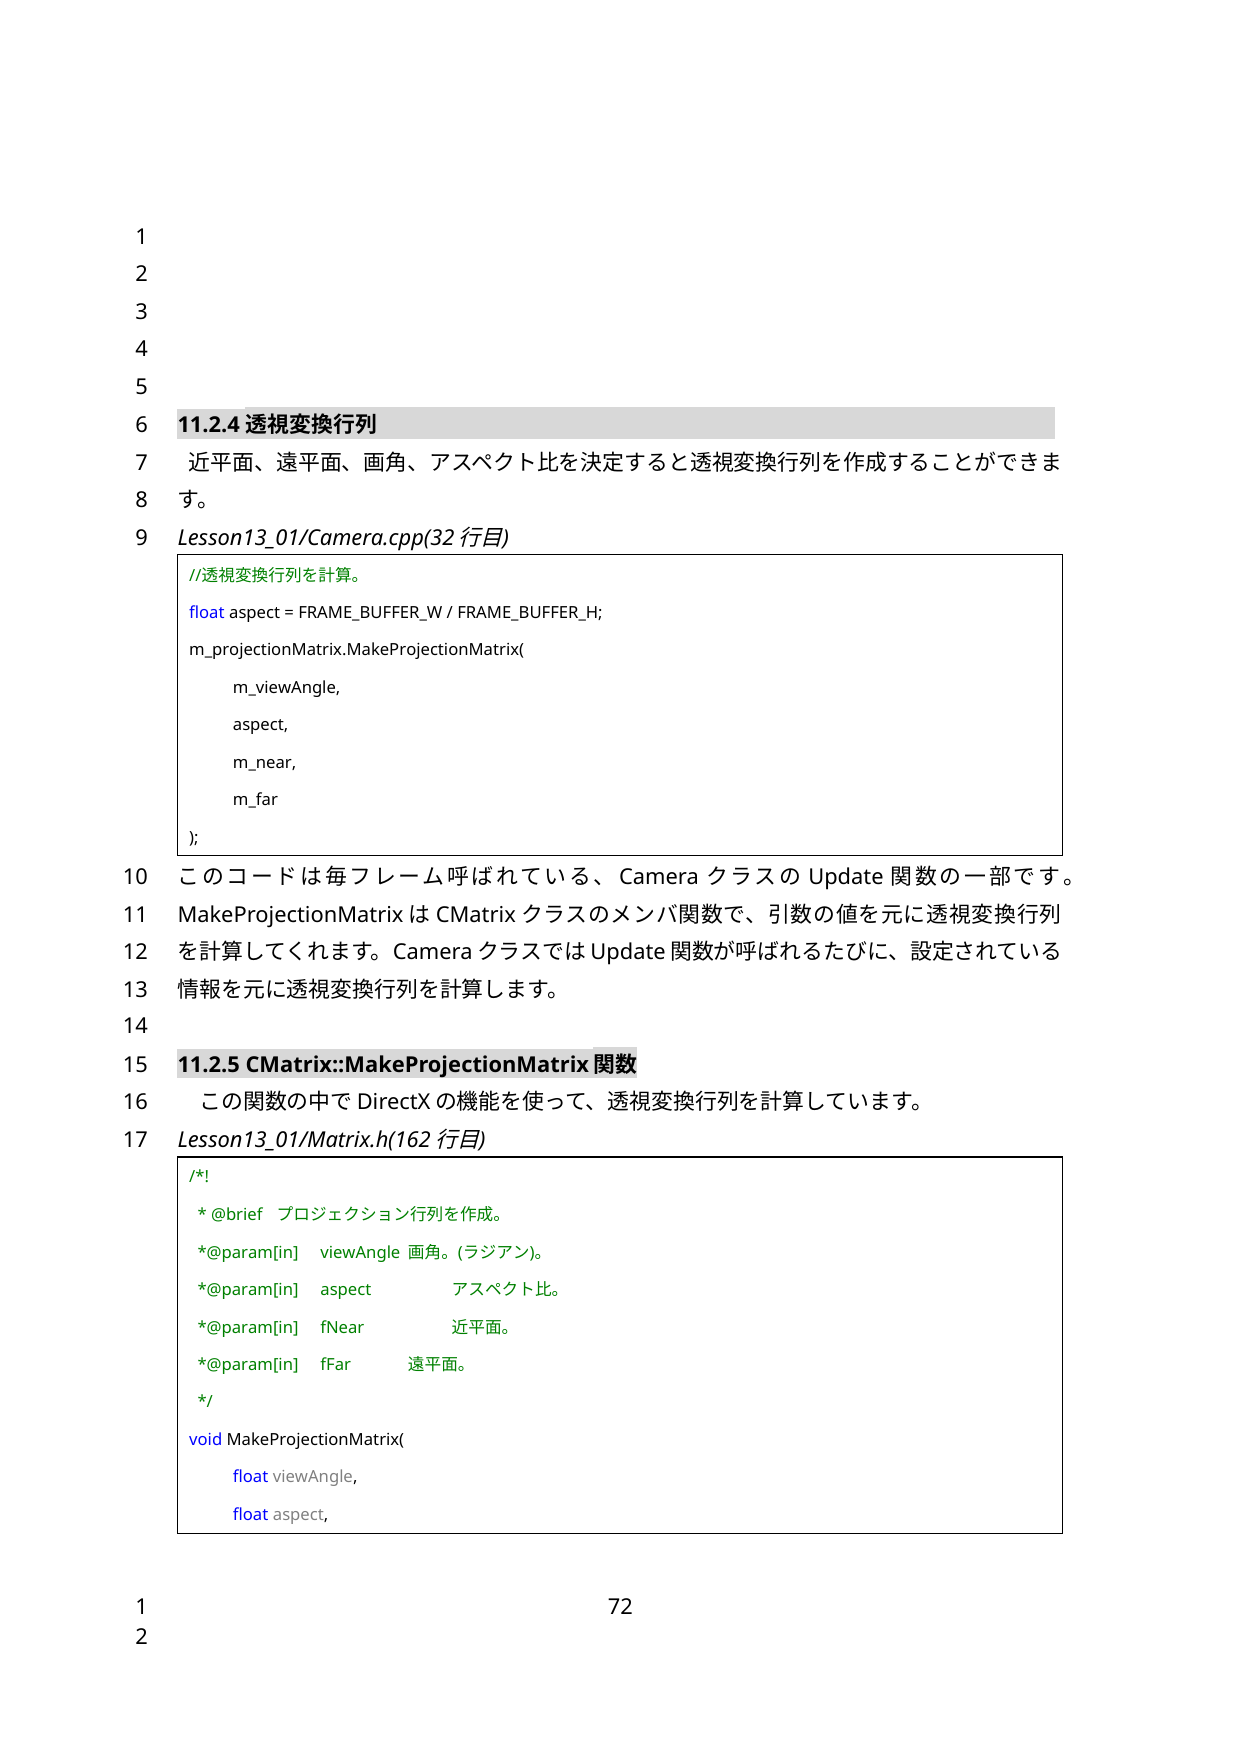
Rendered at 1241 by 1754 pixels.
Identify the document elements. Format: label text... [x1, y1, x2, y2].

text 近平面、遠平面、画角、アスペクト比を決定すると透視変換行列を作成することができます。 [177, 442, 1063, 517]
subtitle 11.2.5 CMatrix::MakeProjectionMatrix関数 [177, 1044, 1063, 1081]
text この関数の中でDirectXの機能を使って、透視変換行列を計算しています。 [177, 1081, 1063, 1119]
text Lesson13_01/Matrix.h(162行目) [177, 1119, 1063, 1156]
table_header //透視変換行列を計算。 float aspect = FRAME_BUFFER_W / FRAME_BUFFER_H; m_projectionMatrix.MakeProjectionMatrix( m_viewAngle, aspect, m_near, m_far ); [178, 555, 1062, 855]
text このコードは毎フレーム呼ばれている、CameraクラスのUpdate関数の一部です。MakeProjectionMatrixはCMatrixクラスのメンバ関数で、引数の値を元に透視変換行列を計算してくれます。CameraクラスではUpdate関数が呼ばれるたびに、設定されている情報を元に透視変換行列を計算します。 [177, 856, 1063, 1006]
text Lesson13_01/Camera.cpp(32行目) [177, 517, 1063, 554]
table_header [178, 1158, 1062, 1532]
subtitle 11.2.4 透視変換行列 [177, 404, 1063, 442]
